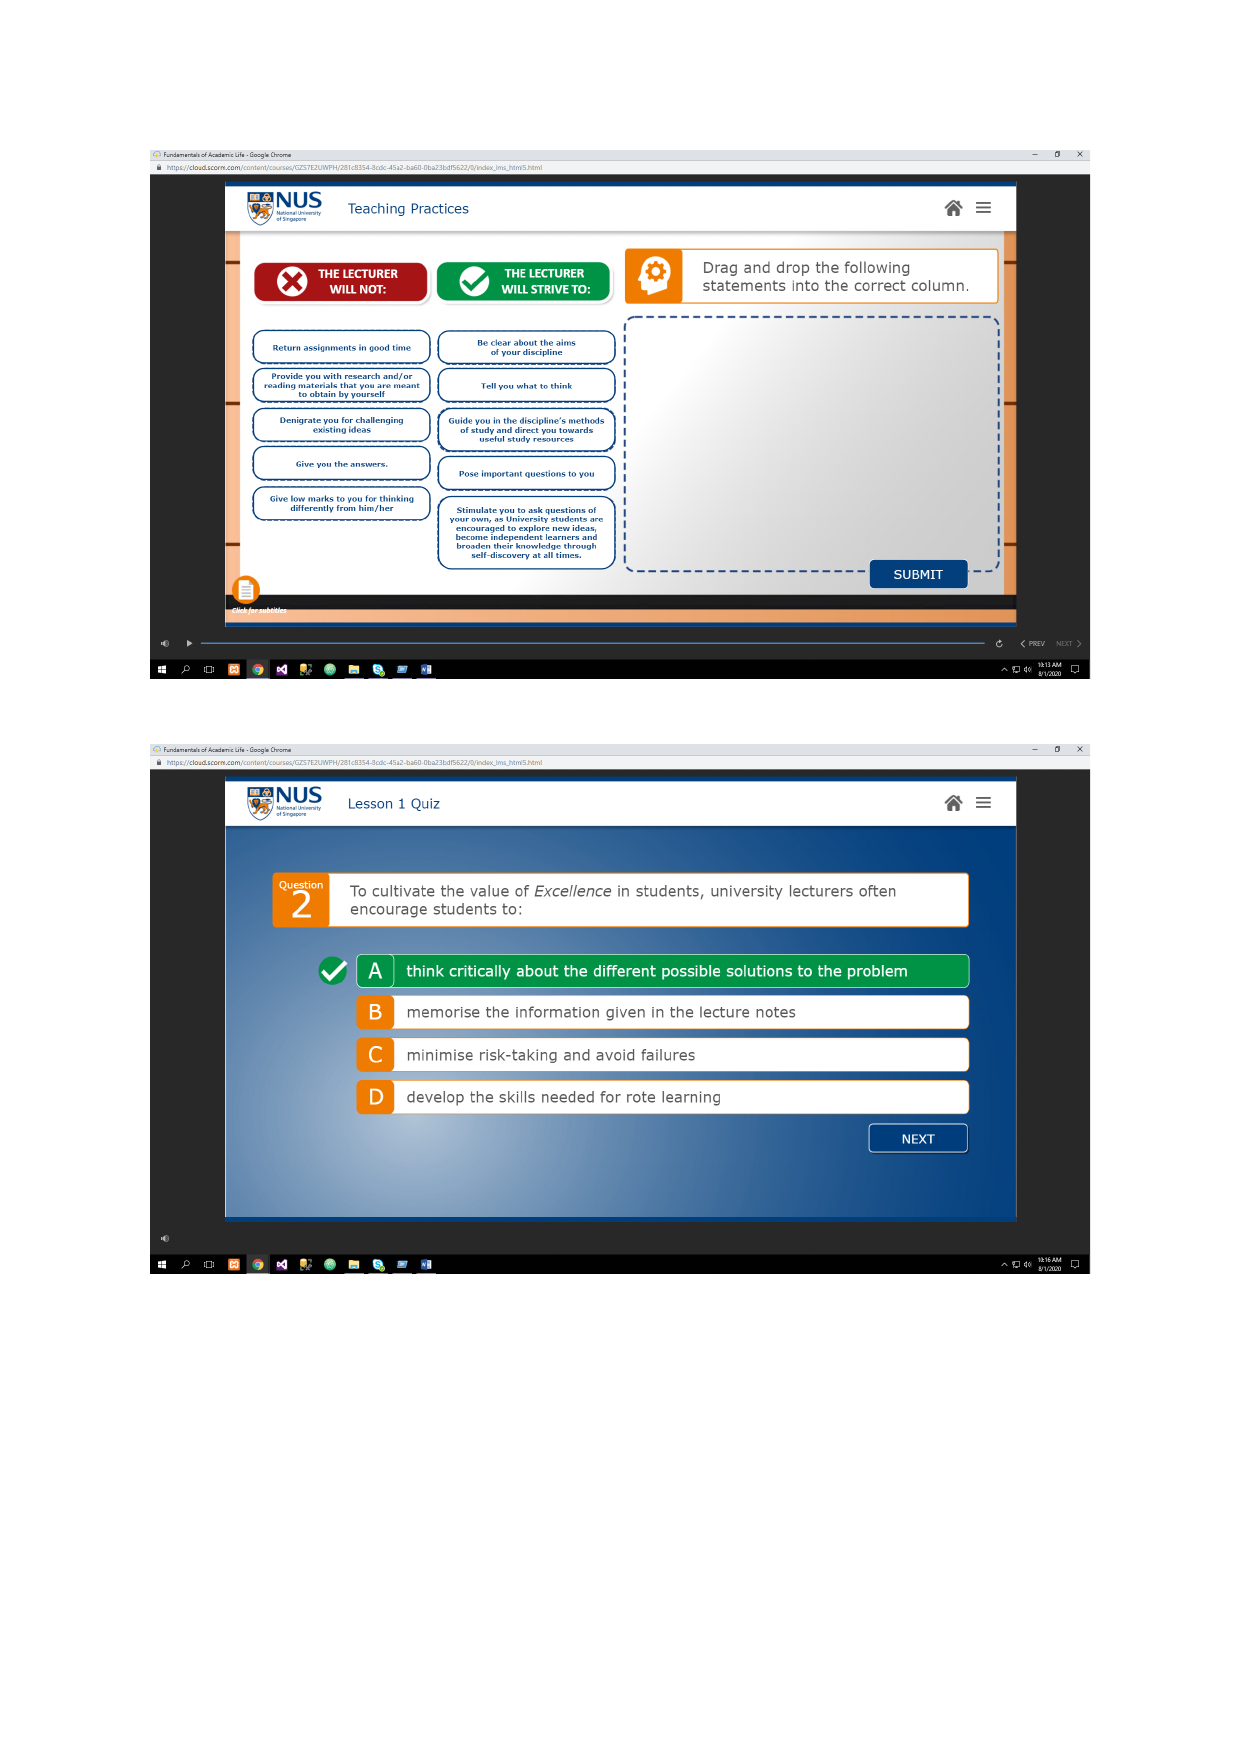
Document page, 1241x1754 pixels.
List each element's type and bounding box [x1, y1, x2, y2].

picture [150, 150, 1091, 679]
picture [150, 744, 1091, 1274]
